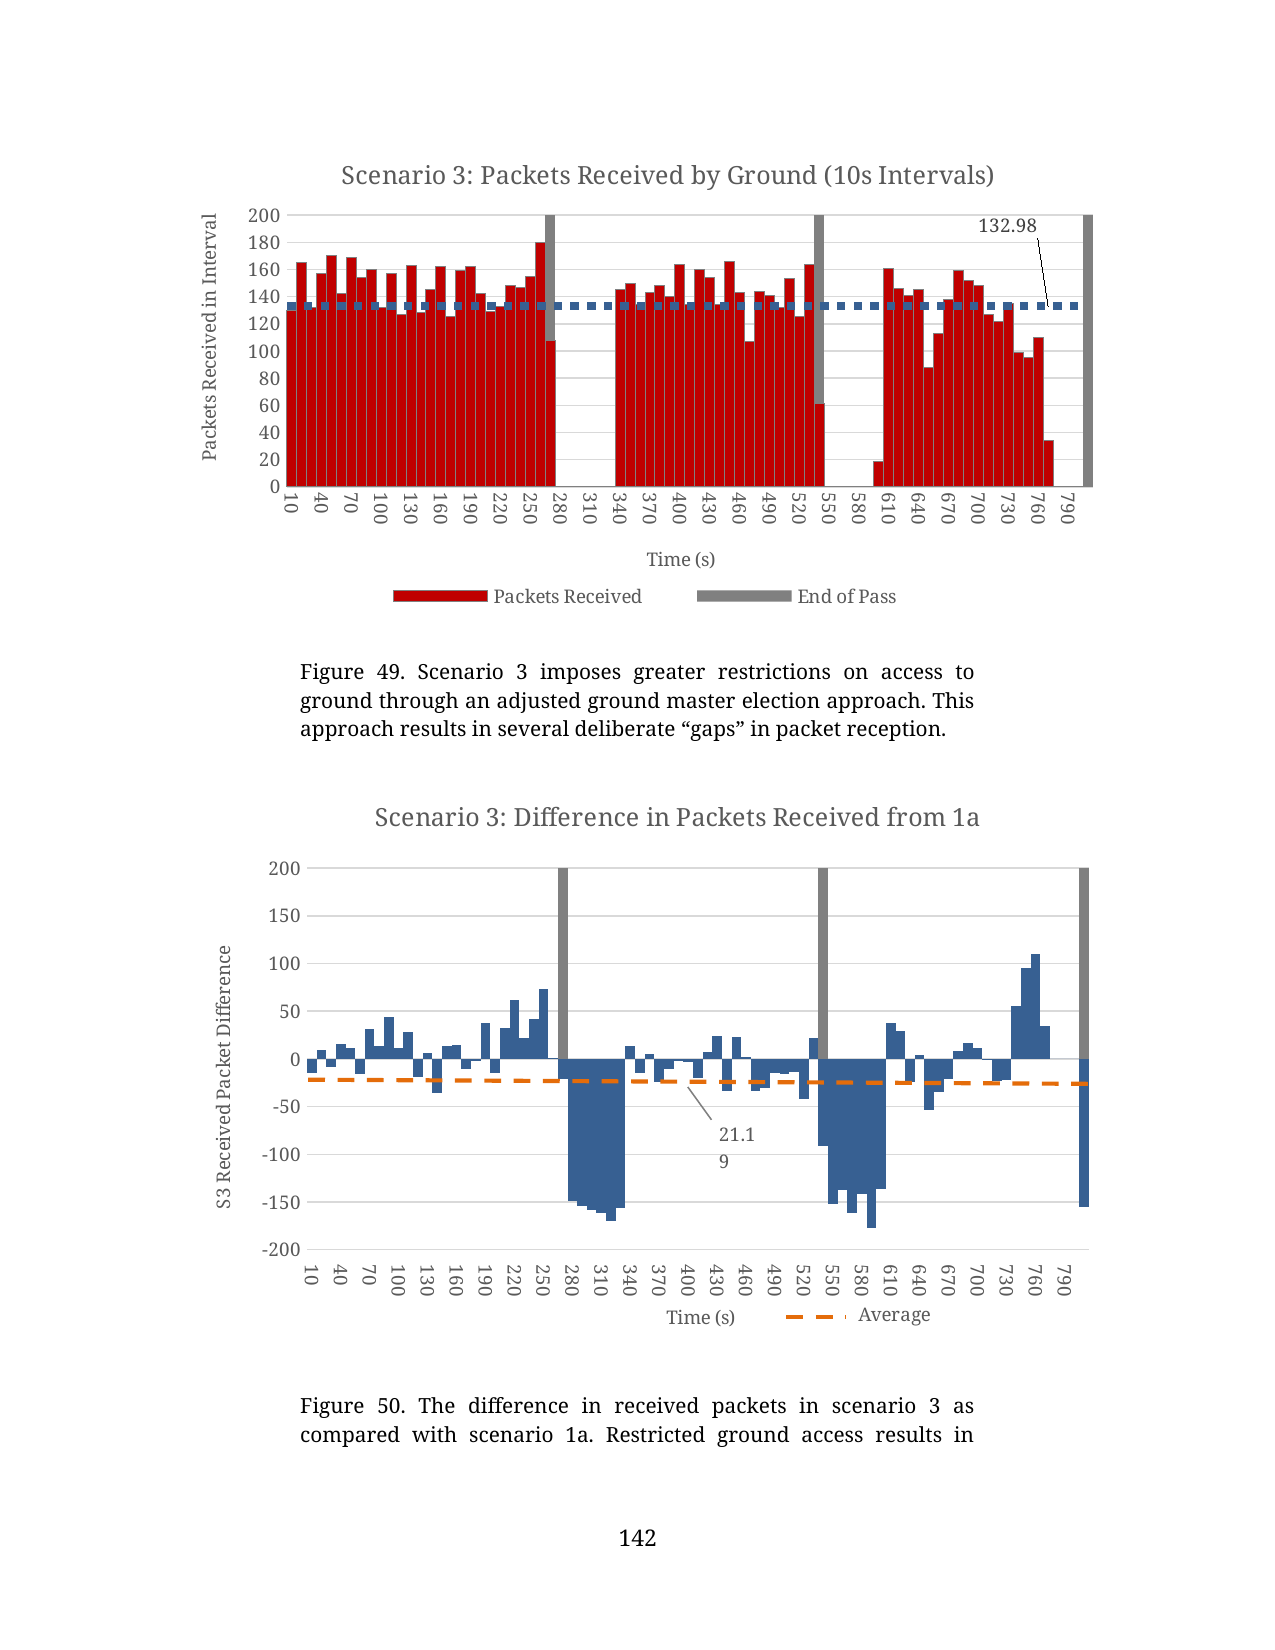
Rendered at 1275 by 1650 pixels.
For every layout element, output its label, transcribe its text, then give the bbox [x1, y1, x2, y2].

text Figure 49. Scenario 3 imposes greater restrictions on access to ground through an adjusted ground master election approach. This approach results in several deliberate “gaps” in packet reception. [300, 657, 975, 743]
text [300, 1392, 975, 1448]
